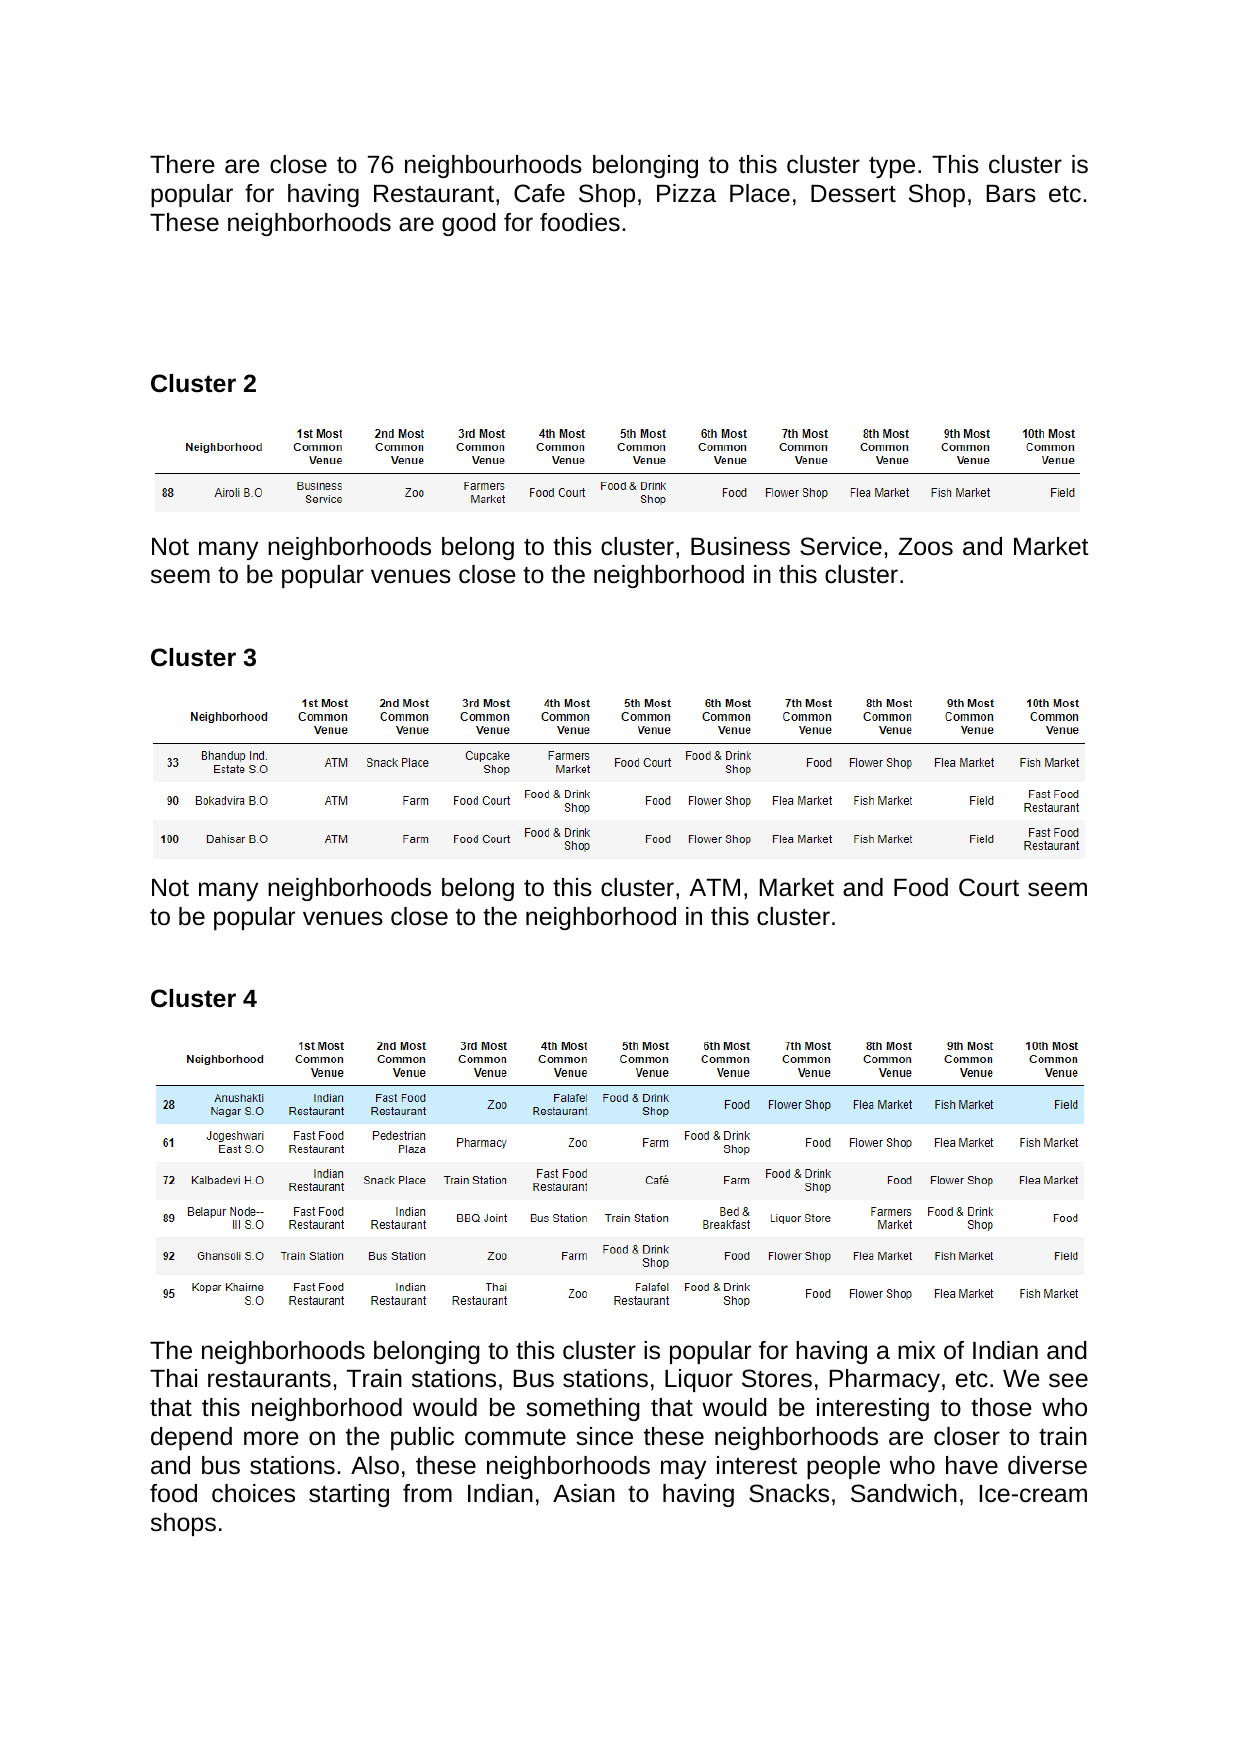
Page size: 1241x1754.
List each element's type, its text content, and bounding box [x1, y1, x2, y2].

text Cluster 3 [150, 643, 1090, 672]
text Not many neighborhoods belong to this cluster, ATM, Market and Food Court seem to be popular venues close to the neighborhood in this cluster. [150, 873, 1090, 930]
text Not many neighborhoods belong to this cluster, Business Service, Zoos and Market seem to be popular venues close to the neighborhood in this cluster. [150, 532, 1090, 589]
picture [150, 410, 1091, 519]
text The neighborhoods belonging to this cluster is popular for having a mix of Indian and Thai restaurants, Train stations, Bus stations, Liquor Stores, Pharmacy, etc. We see that this neighborhood would be something that would be interesting to those who depend more on the public commute since these neighborhoods are closer to train and bus stations. Also, these neighborhoods may interest people who have diverse food choices starting from Indian, Asian to having Snacks, Sandwich, Ice-cream shops. [150, 1336, 1090, 1537]
text Cluster 2 [150, 369, 1090, 397]
text There are close to 76 neighbourhoods belonging to this cluster type. This cluster is popular for having Restaurant, Cafe Shop, Pizza Place, Dessert Shop, Bars etc. These neighborhoods are good for foodies. [150, 150, 1090, 236]
picture [150, 1025, 1091, 1324]
picture [150, 684, 1091, 861]
text Cluster 4 [150, 984, 1090, 1013]
